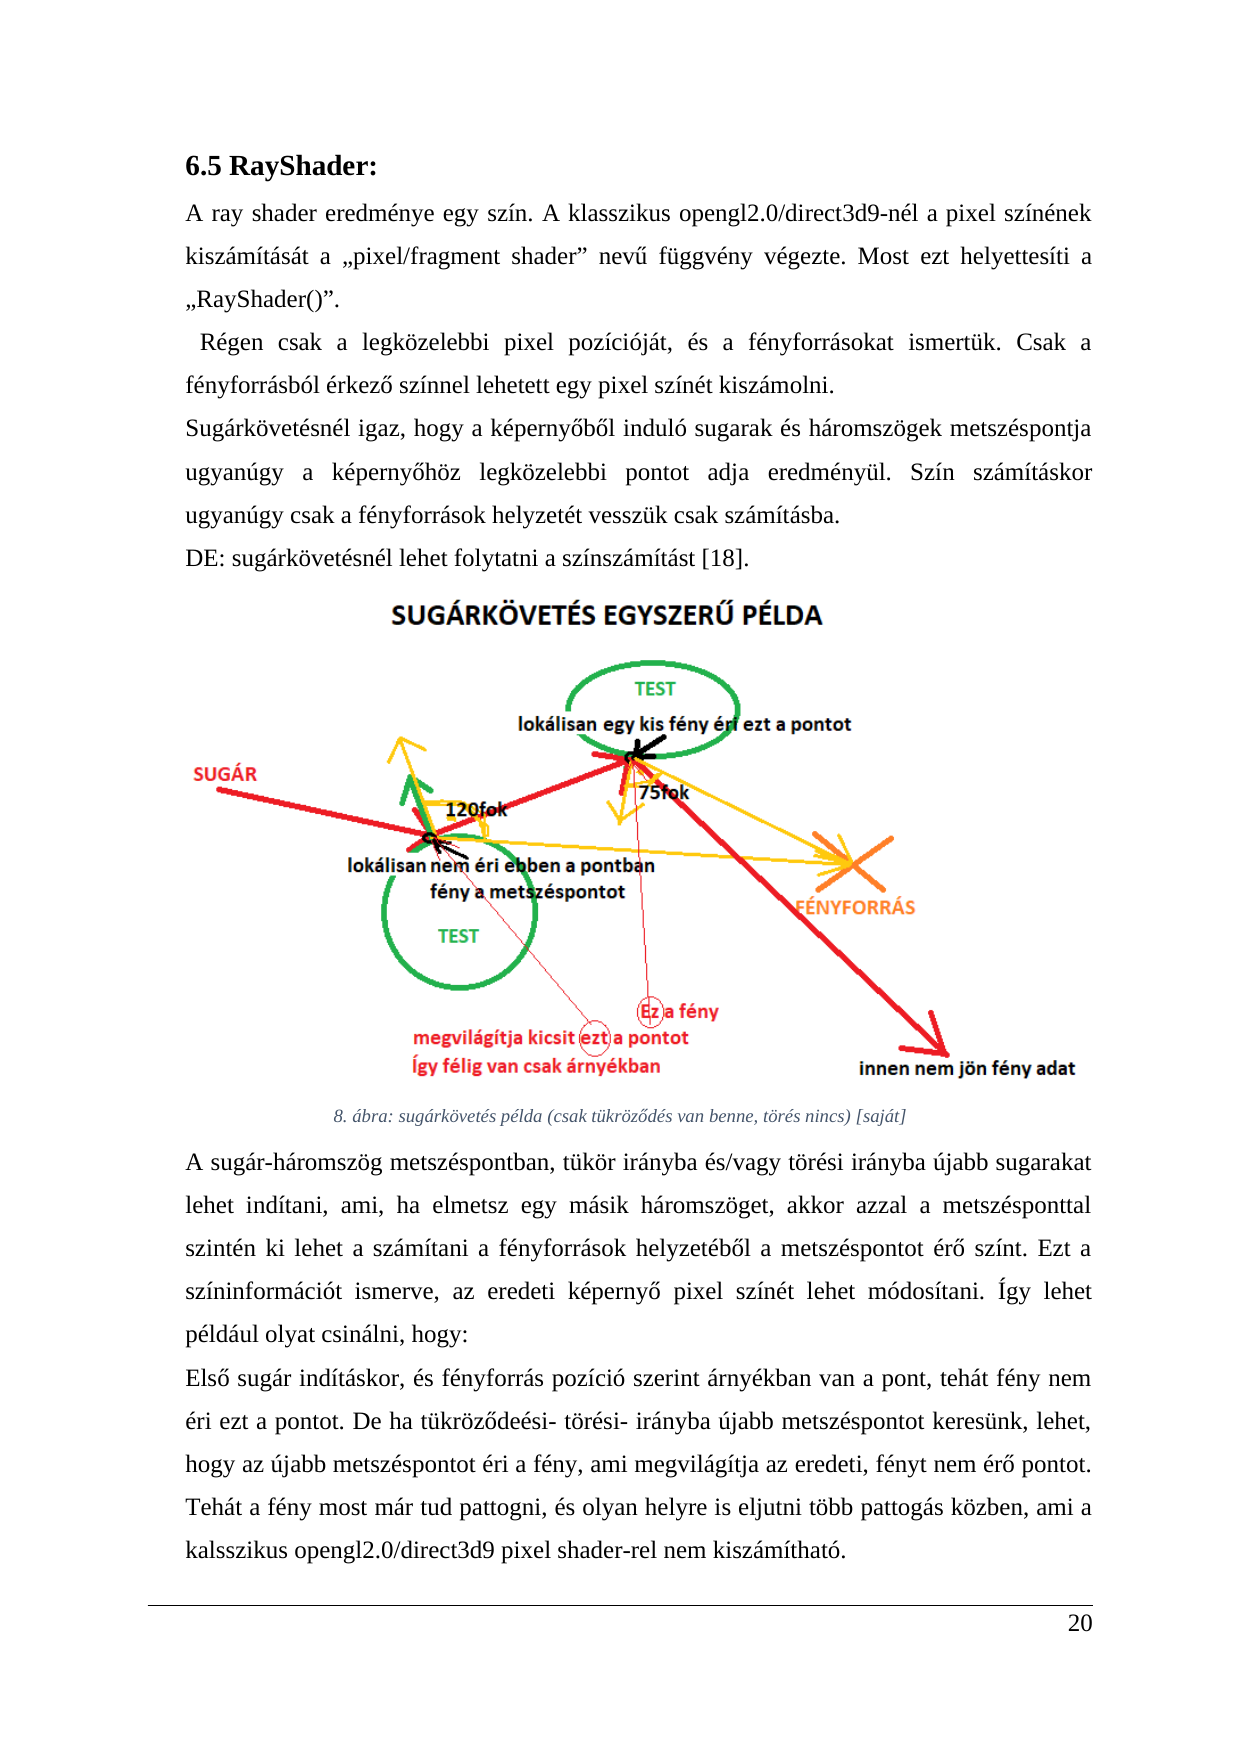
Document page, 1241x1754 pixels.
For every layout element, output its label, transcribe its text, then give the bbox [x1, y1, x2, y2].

picture [147, 586, 1093, 1091]
list A ray shader eredménye egy szín. A klasszikus opengl2.0/direct3d9-nél a pixel színének kiszámítását a „pixel/fragment shader” nevű függvény végezte. Most ezt helyettesíti a „RayShader()”. [185, 198, 1093, 313]
list Régen csak a legközelebbi pixel pozícióját, és a fényforrásokat ismertük. Csak a fényforrásból érkező színnel lehetett egy pixel színét kiszámolni. [185, 327, 1093, 399]
text 8. ábra: sugárkövetés példa (csak tükröződés van benne, törés nincs) [saját] [148, 1105, 1093, 1126]
list A sugár-háromszög metszéspontban, tükör irányba és/vagy törési irányba újabb sugarakat lehet indítani, ami, ha elmetsz egy másik háromszöget, akkor azzal a metszésponttal szintén ki lehet a számítani a fényforrások helyzetéből a metszéspontot érő színt. Ezt a színinformációt ismerve, az eredeti képernyő pixel színét lehet módosítani. Így lehet például olyat csinálni, hogy: [185, 1147, 1093, 1348]
list DE: sugárkövetésnél lehet folytatni a színszámítást [18]. [185, 543, 1093, 572]
list Első sugár indításkor, és fényforrás pozíció szerint árnyékban van a pont, tehát fény nem éri ezt a pontot. De ha tükröződeési- törési- irányba újabb metszéspontot keresünk, lehet, hogy az újabb metszéspontot éri a fény, ami megvilágítja az eredeti, fényt nem érő pontot. Tehát a fény most már tud pattogni, és olyan helyre is eljutni több pattogás közben, ami a kalsszikus opengl2.0/direct3d9 pixel shader-rel nem kiszámítható. [185, 1363, 1093, 1564]
list Sugárkövetésnél igaz, hogy a képernyőből induló sugarak és háromszögek metszéspontja ugyanúgy a képernyőhöz legközelebbi pontot adja eredményül. Szín számításkor ugyanúgy csak a fényforrások helyzetét vesszük csak számításba. [185, 413, 1093, 528]
subtitle 6.5 RayShader: [185, 148, 1093, 181]
